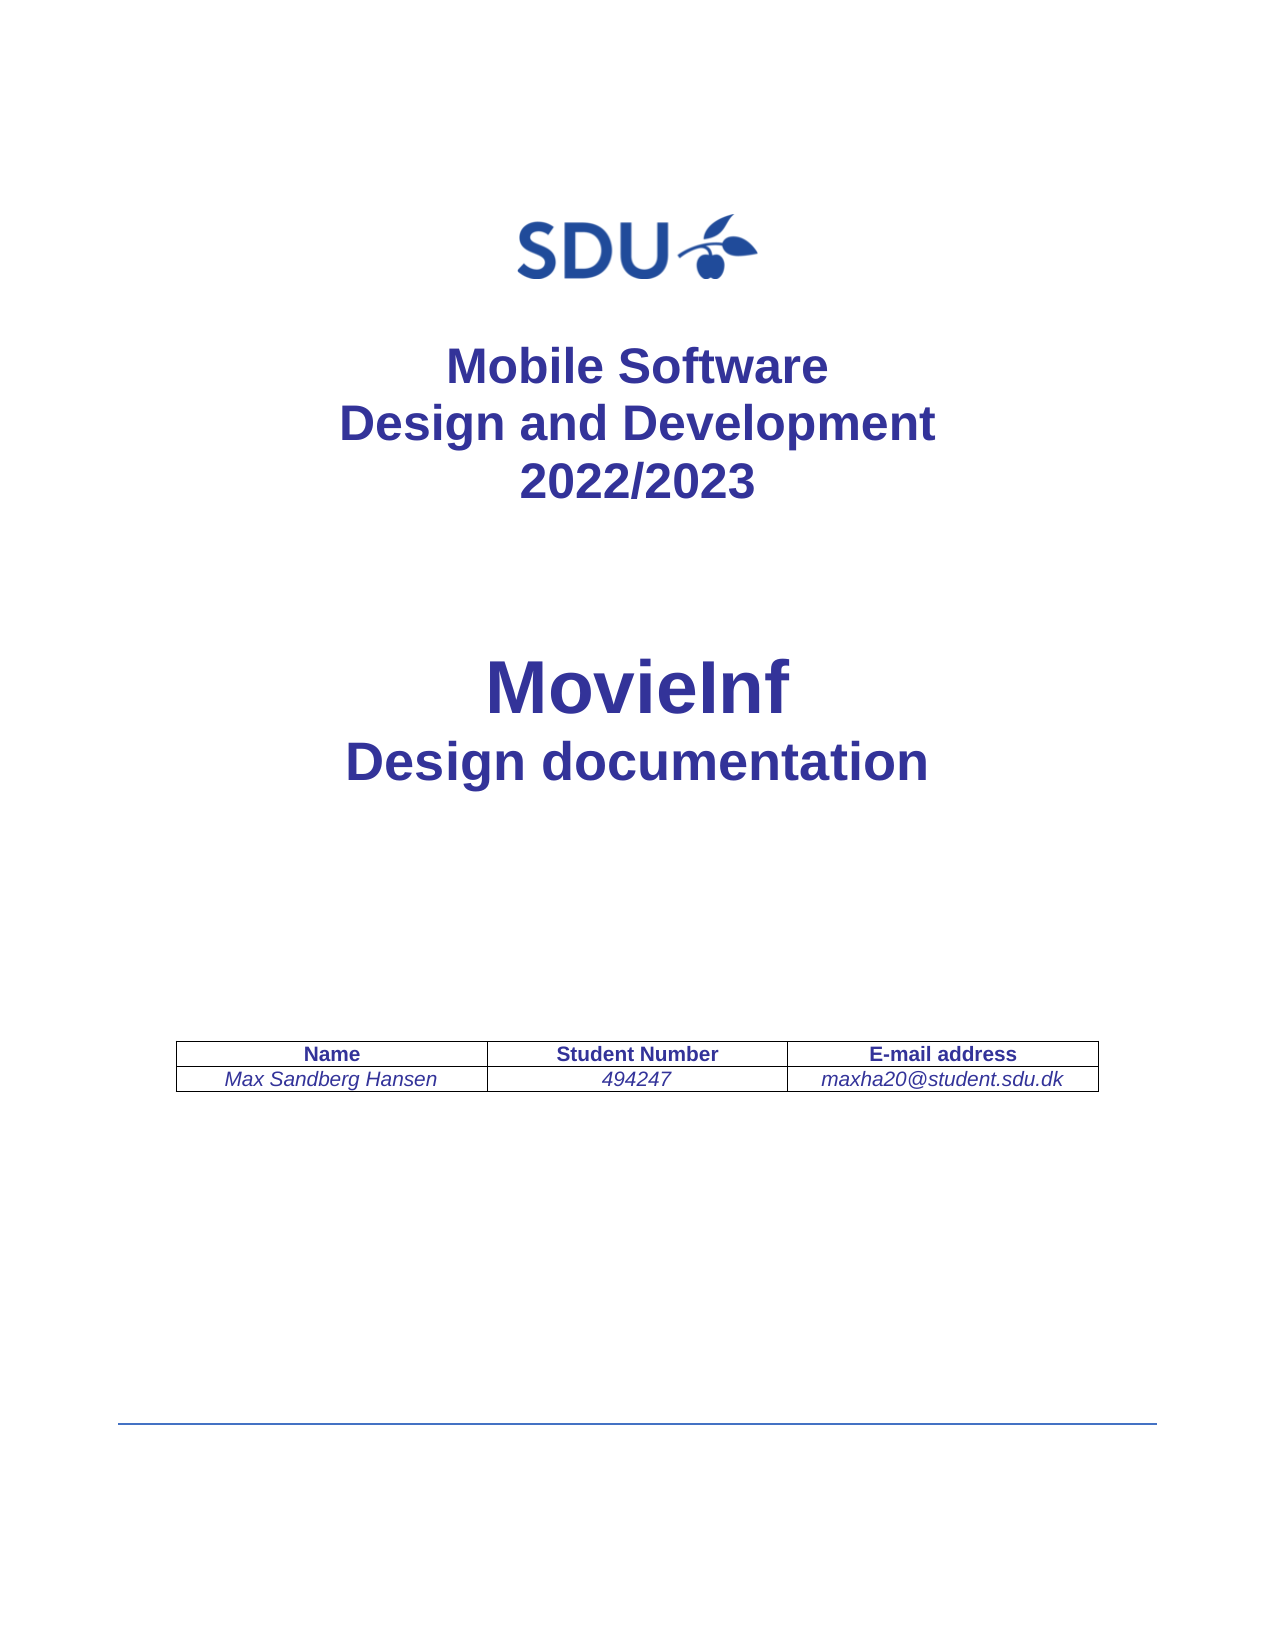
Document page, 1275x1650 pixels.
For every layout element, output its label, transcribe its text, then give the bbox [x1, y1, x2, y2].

text MovieInf [118, 643, 1157, 729]
table_cell 494247 [488, 1067, 787, 1091]
table_cell maxha20@student.sdu.dk [788, 1067, 1098, 1091]
text Design documentation [118, 729, 1157, 791]
table_header Name [177, 1042, 487, 1066]
table_header Student Number [488, 1042, 787, 1066]
table_cell Max Sandberg Hansen [177, 1067, 487, 1091]
text Design and Development [118, 394, 1157, 451]
text 2022/2023 [118, 451, 1157, 509]
table_header E-mail address [788, 1042, 1098, 1066]
text Mobile Software [118, 336, 1157, 394]
